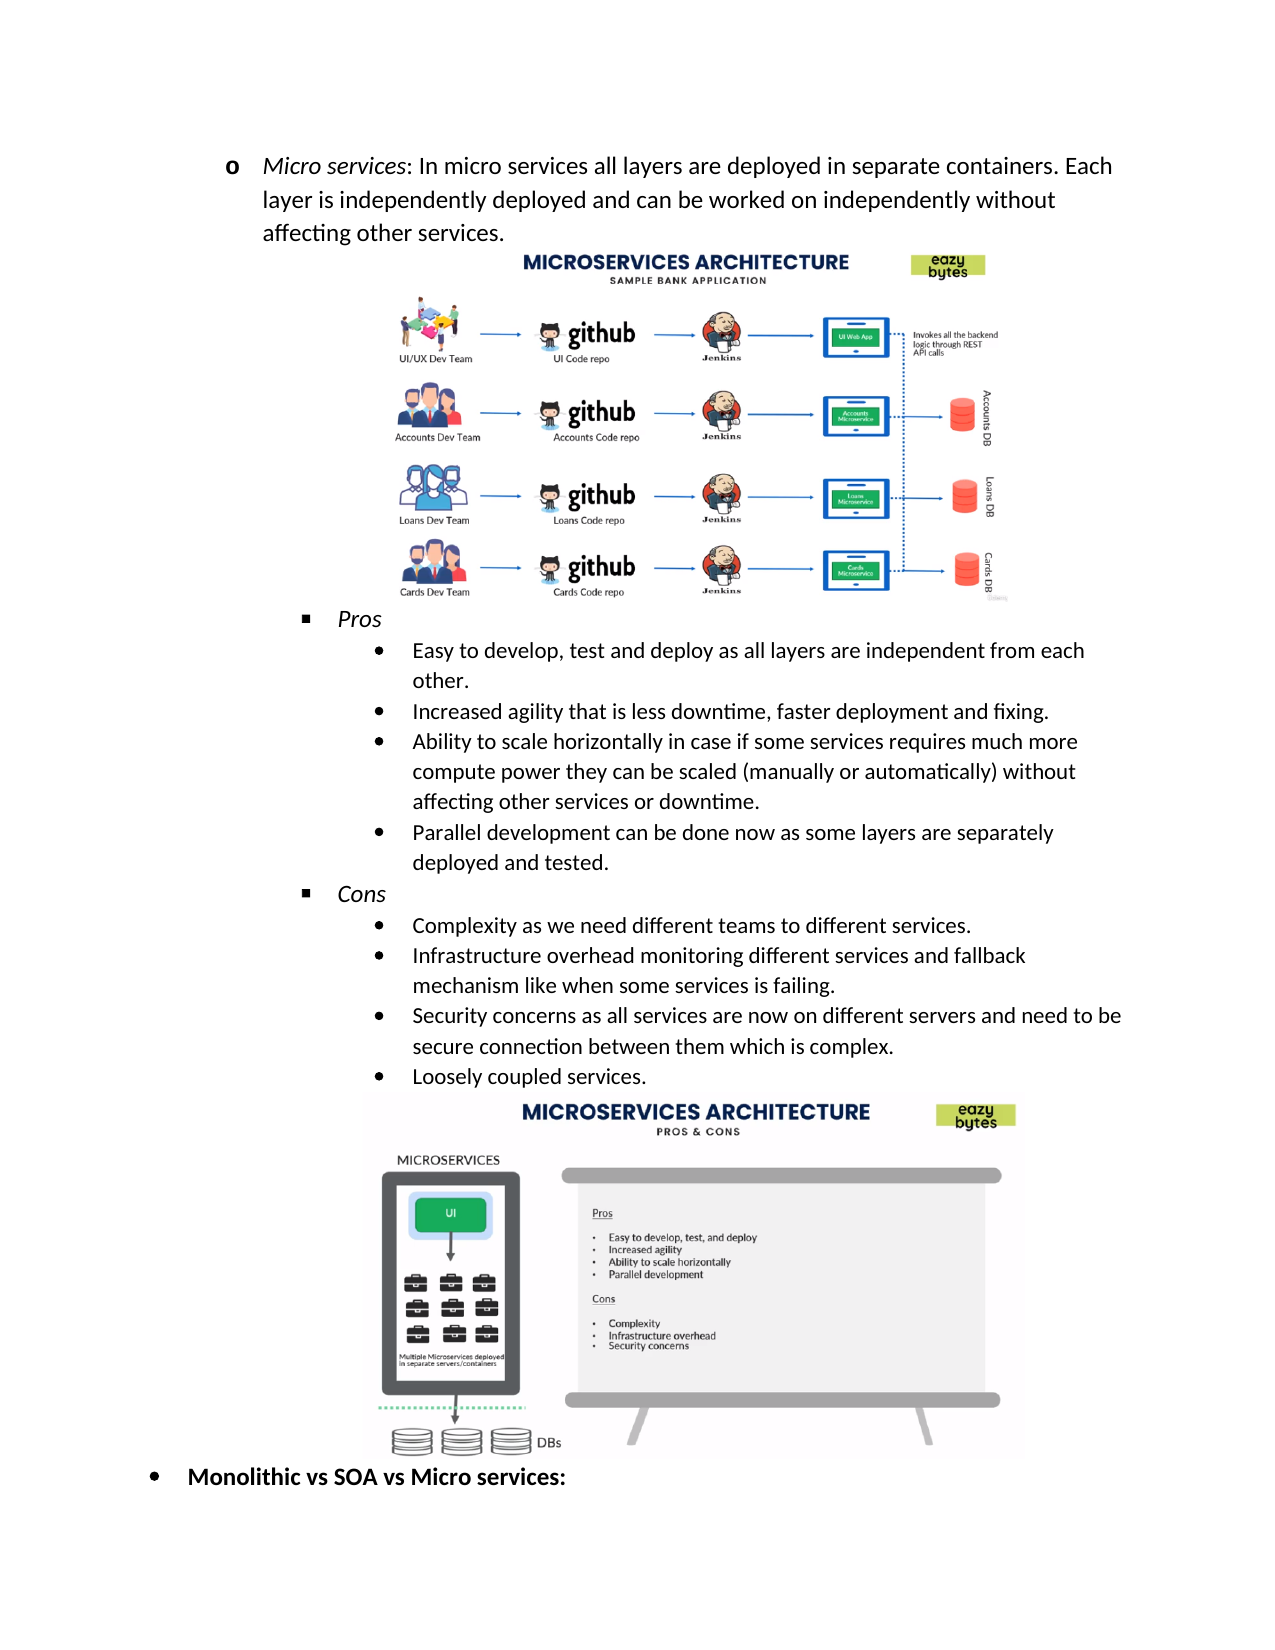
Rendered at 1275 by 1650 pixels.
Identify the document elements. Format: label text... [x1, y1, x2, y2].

list Cons [300, 878, 1125, 908]
picture [362, 1092, 1025, 1459]
list Increased agility that is less downtime, faster deployment and fixing. [375, 697, 1125, 725]
list Pros [300, 603, 1125, 634]
list Infrastructure overhead monitoring different services and fallback mechanism like when some services is failing. [375, 941, 1125, 999]
list Security concerns as all services are now on different servers and need to be secure connection between them which is complex. [375, 1002, 1125, 1060]
list Ability to scale horizontally in case if some services requires much more compute power they can be scaled (manually or automatically) without affecting other services or downtime. [375, 727, 1125, 815]
list Loosely coupled services. [375, 1062, 1125, 1090]
list Micro services: In micro services all layers are deployed in separate containers. Each layer is independently deployed and can be worked on independently without affecting other services. [225, 150, 1125, 248]
list Monolithic vs SOA vs Micro services: [150, 1461, 1125, 1491]
list Easy to develop, test and deploy as all layers are independent from each other. [375, 636, 1125, 694]
list Complexity as we need different teams to different services. [375, 911, 1125, 939]
picture [379, 250, 1008, 602]
list Parallel development can be done now as some layers are separately deployed and tested. [375, 818, 1125, 876]
